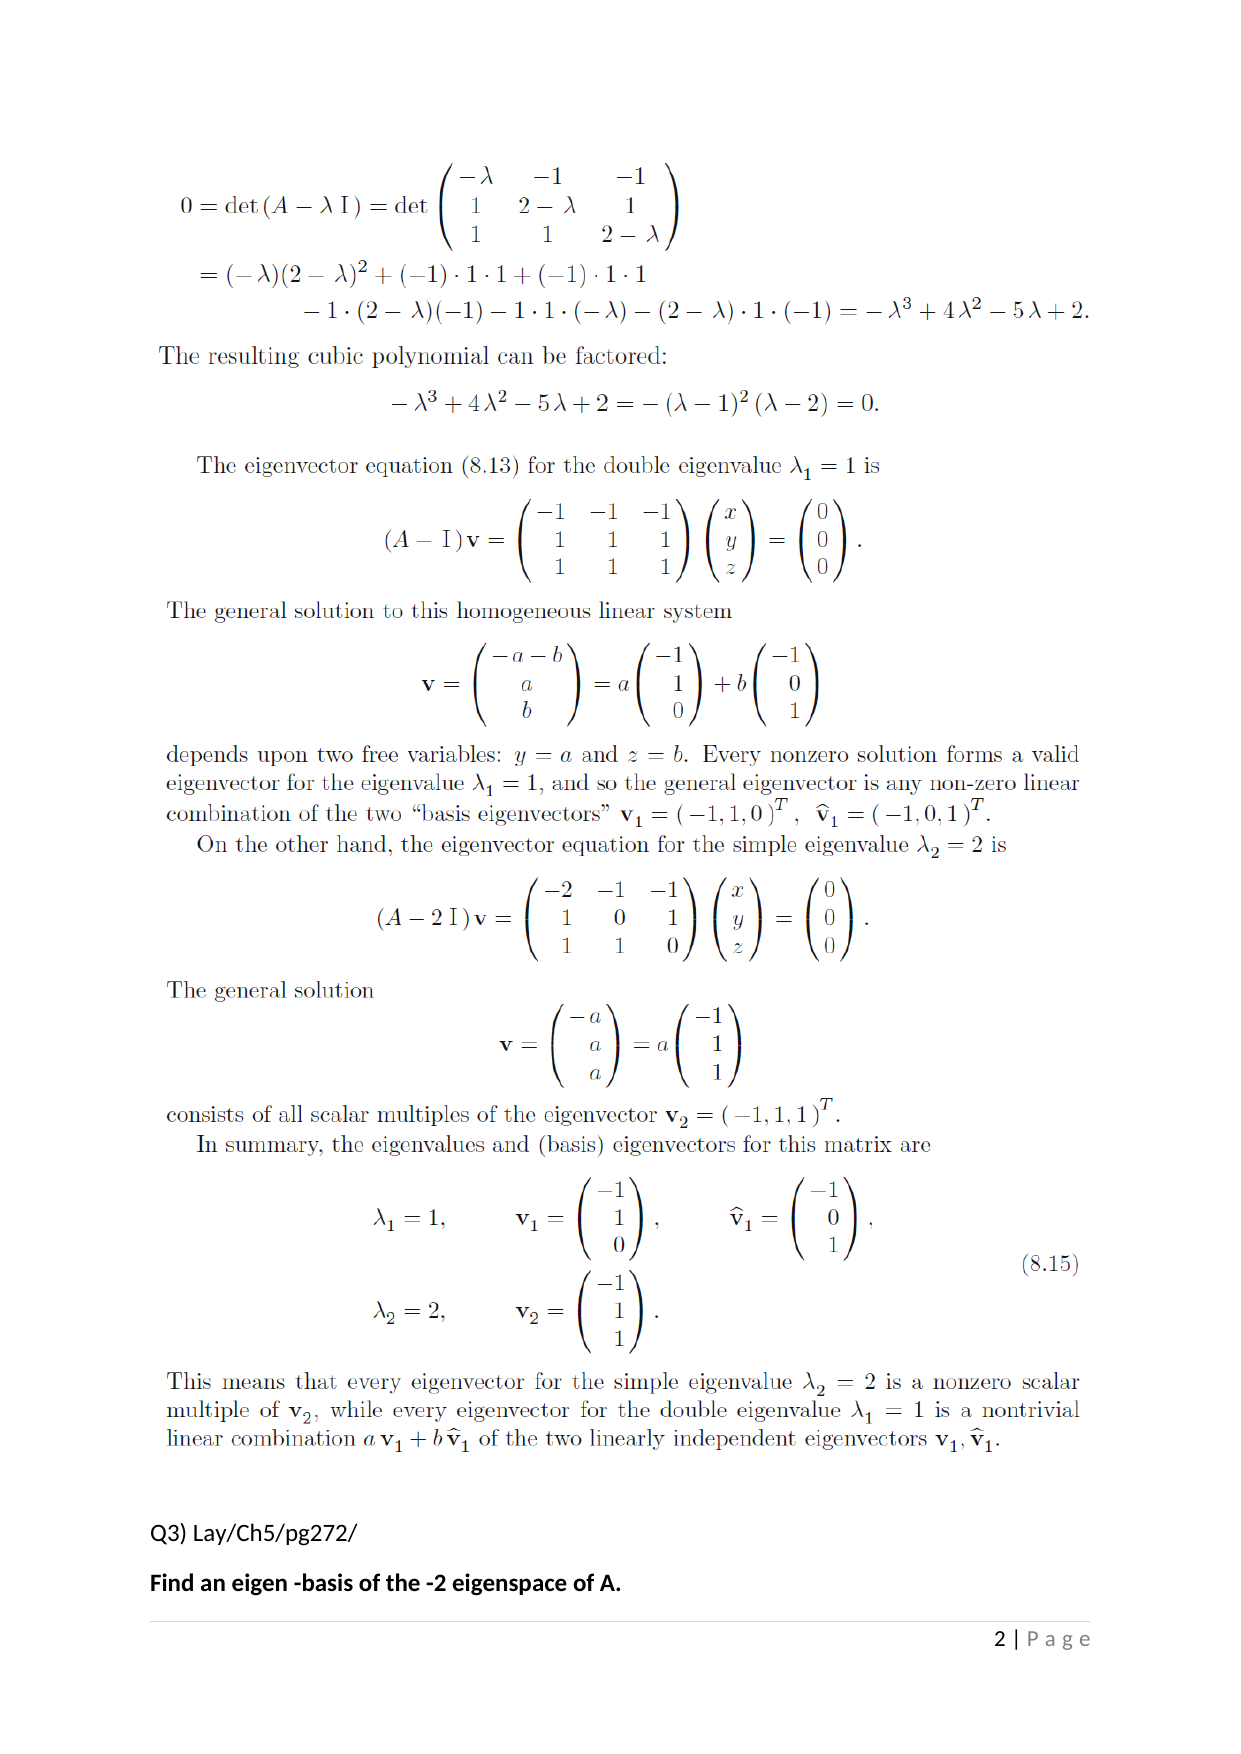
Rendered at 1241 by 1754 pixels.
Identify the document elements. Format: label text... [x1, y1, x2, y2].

text Q3) Lay/Ch5/pg272/ [150, 1517, 1090, 1548]
text Find an eigen -basis of the -2 eigenspace of A. [150, 1567, 1090, 1597]
